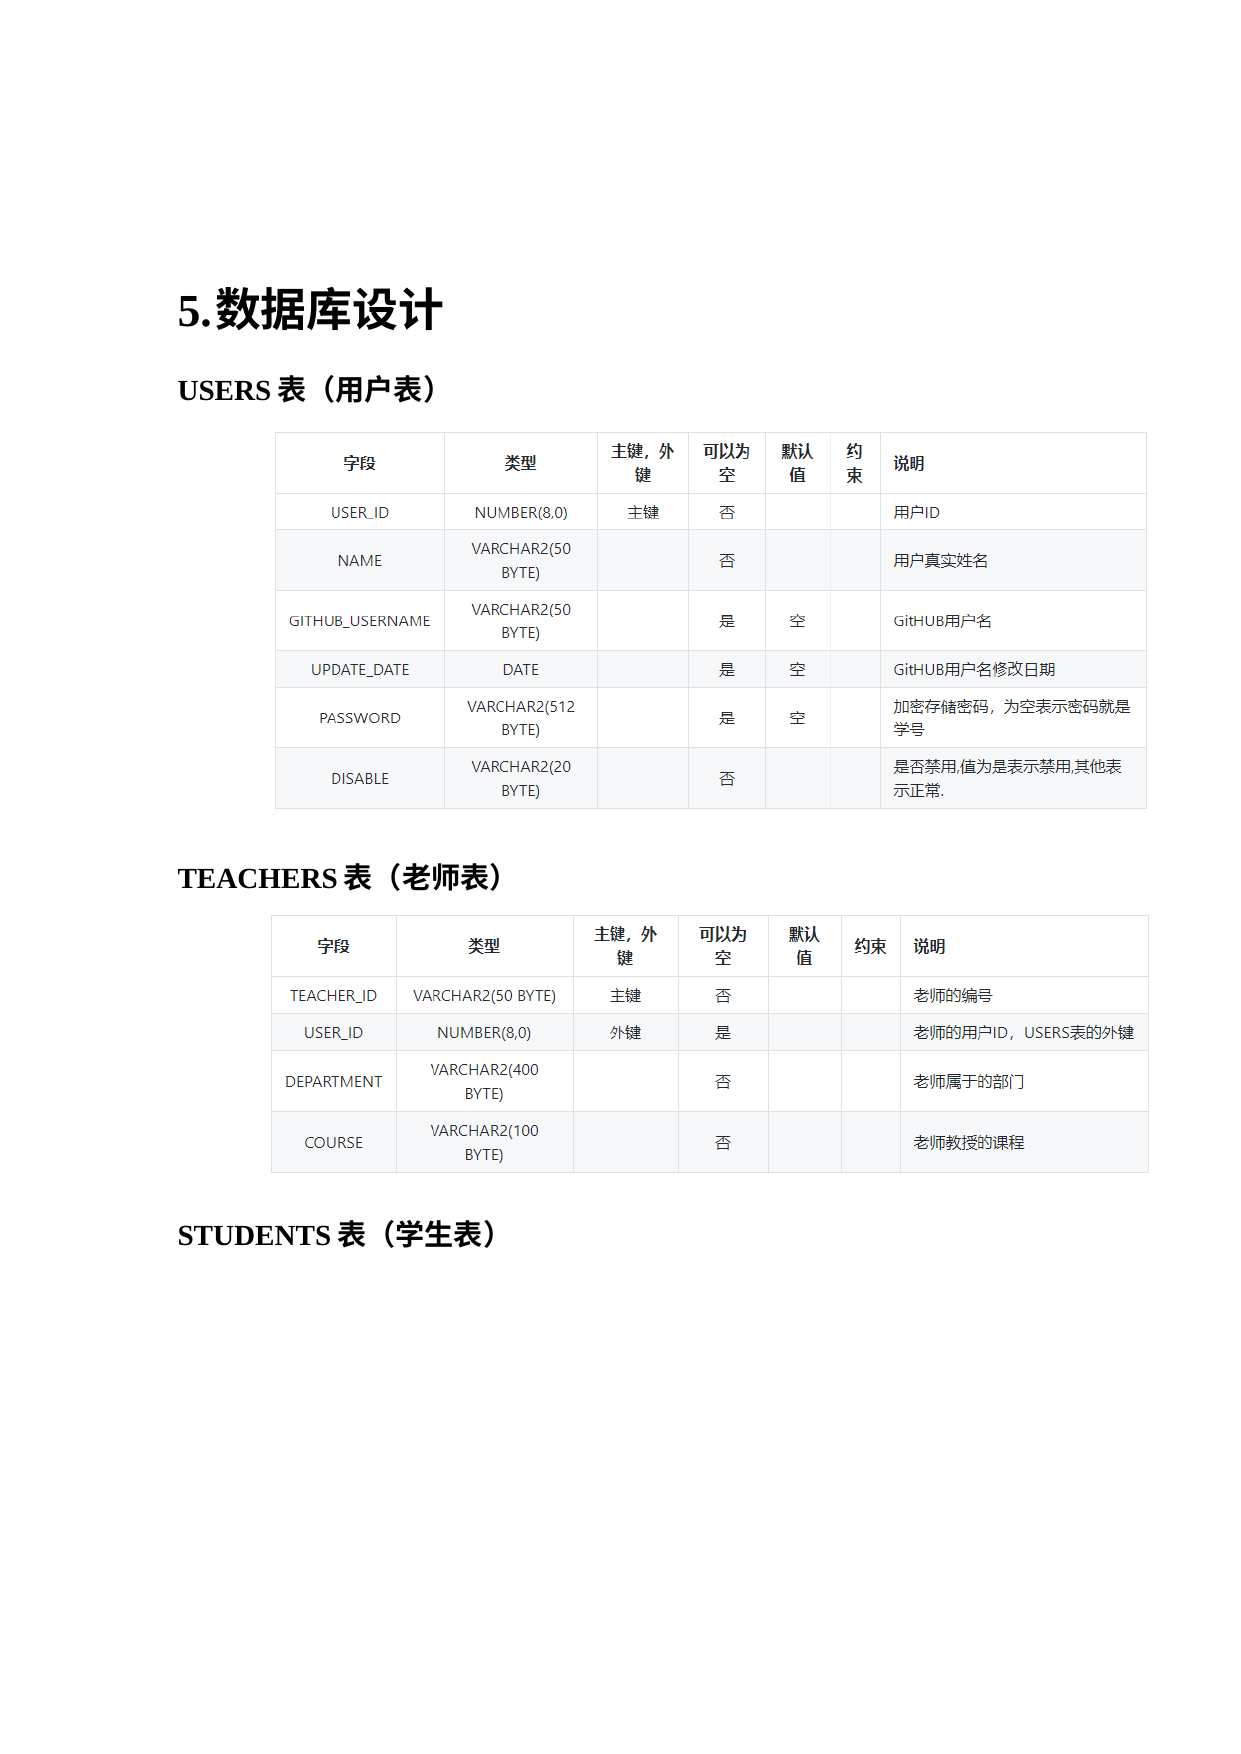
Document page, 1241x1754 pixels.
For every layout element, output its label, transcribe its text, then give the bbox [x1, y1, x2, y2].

text USERS表（用户表） [177, 355, 1087, 420]
picture [252, 420, 1161, 814]
list 数据库设计 [177, 258, 1087, 355]
text TEACHERS表（老师表） [177, 843, 1087, 908]
list STUDENTS表（学生表） [177, 1200, 1087, 1265]
picture [252, 907, 1162, 1182]
